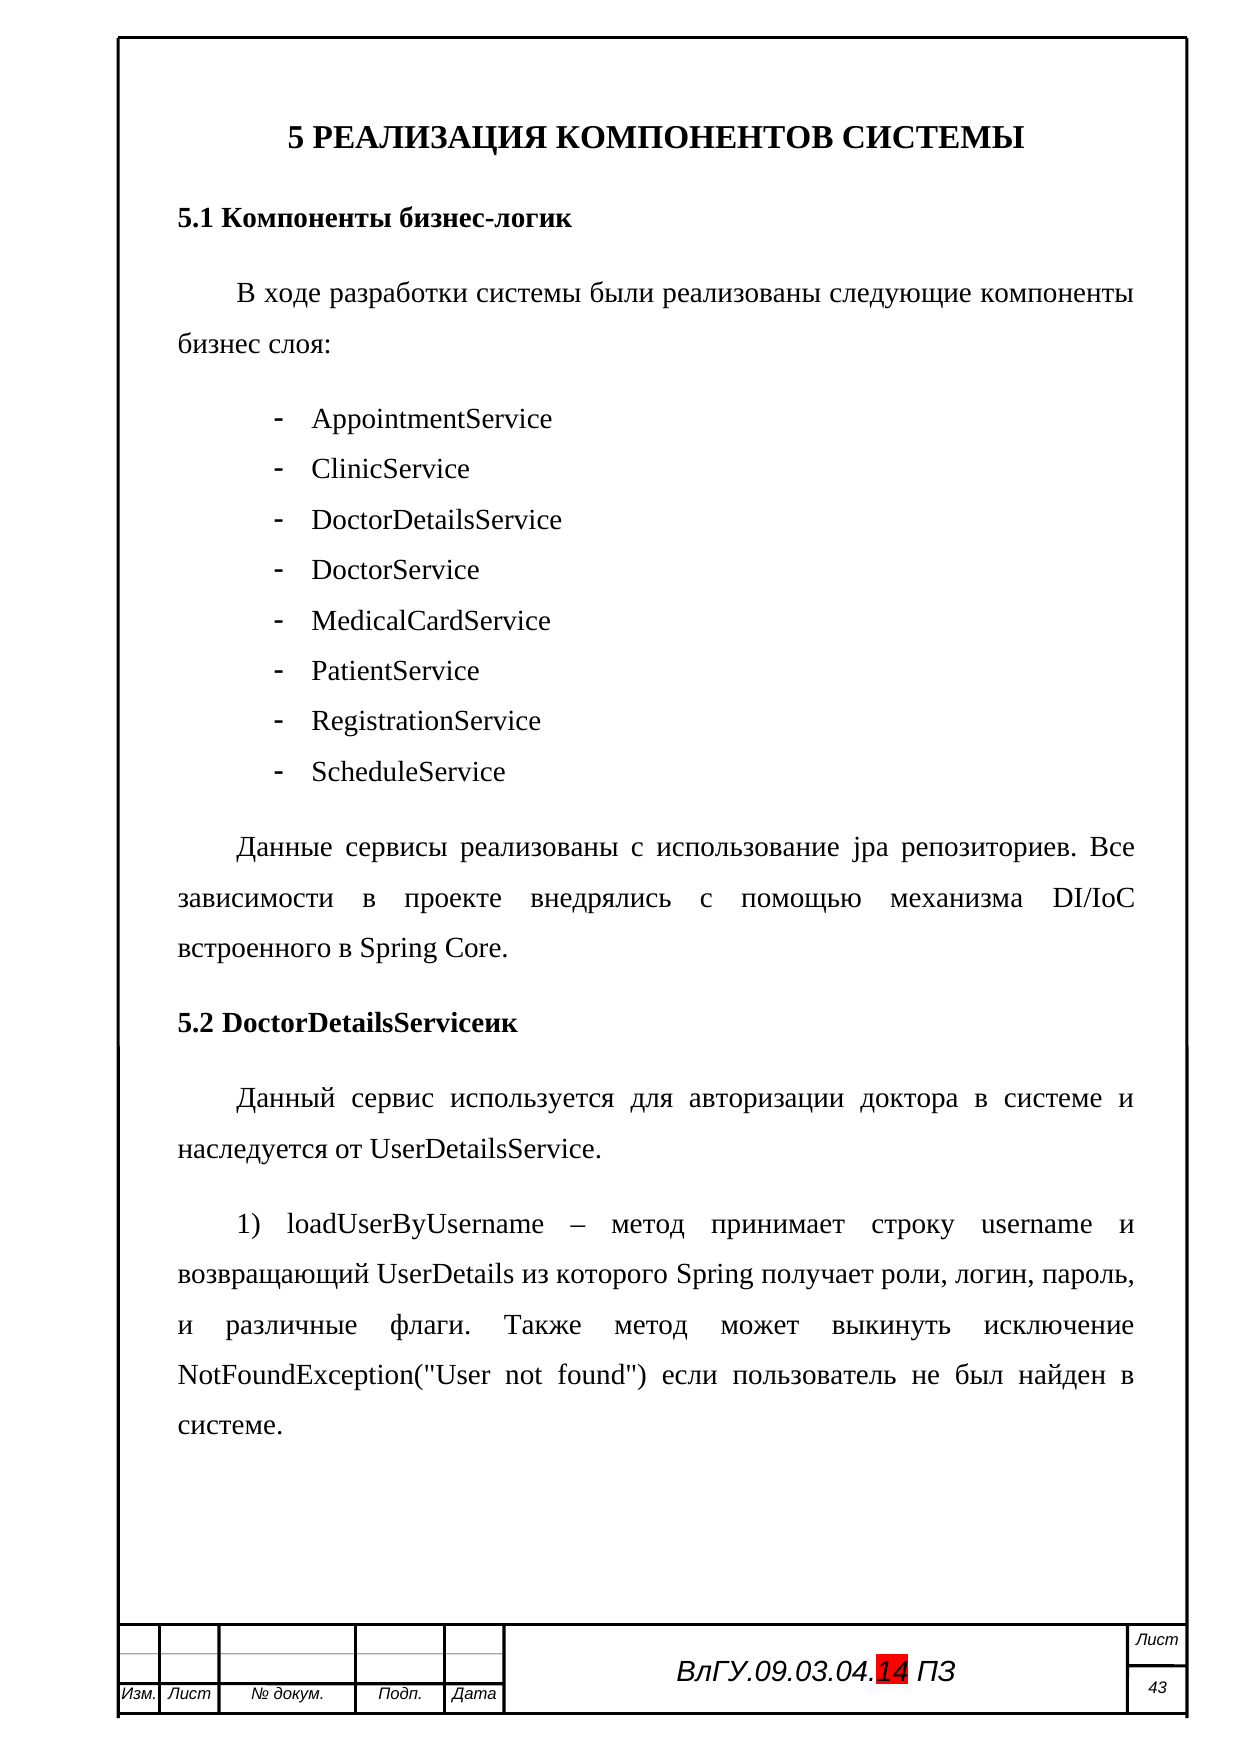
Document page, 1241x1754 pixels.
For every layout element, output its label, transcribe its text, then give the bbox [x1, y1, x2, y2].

list AppointmentService [274, 401, 1135, 435]
subtitle 5 РЕАЛИЗАЦИЯ КОМПОНЕНТОВ СИСТЕМЫ [118, 118, 1194, 156]
text Данный сервис используется для авторизации доктора в системе и наследуется от UserDetailsService. [177, 1081, 1135, 1164]
subtitle 5.1 Компоненты бизнес-логик [118, 200, 1194, 234]
list RegistrationService [274, 703, 1135, 737]
list DoctorDetailsService [274, 502, 1135, 536]
text Данные сервисы реализованы с использование jpa репозиториев. Все зависимости в проекте внедрялись с помощью механизма DI/IoC встроенного в Spring Core. [177, 829, 1135, 963]
list ClinicService [274, 451, 1135, 485]
subtitle 5.2 DoctorDetailsServiceик [118, 1005, 1194, 1039]
text 1) loadUserByUsername – метод принимает строку username и возвращающий UserDetails из которого Spring получает роли, логин, пароль, и различные флаги. Также метод может выкинуть исключение NotFoundException("User not found") если пользователь не был найден в системе. [177, 1206, 1135, 1441]
list MedicalCardService [274, 603, 1135, 636]
text В ходе разработки системы были реализованы следующие компоненты бизнес слоя: [177, 275, 1135, 359]
list ScheduleService [274, 754, 1135, 788]
list DoctorService [274, 552, 1135, 586]
list PatientService [274, 653, 1135, 687]
